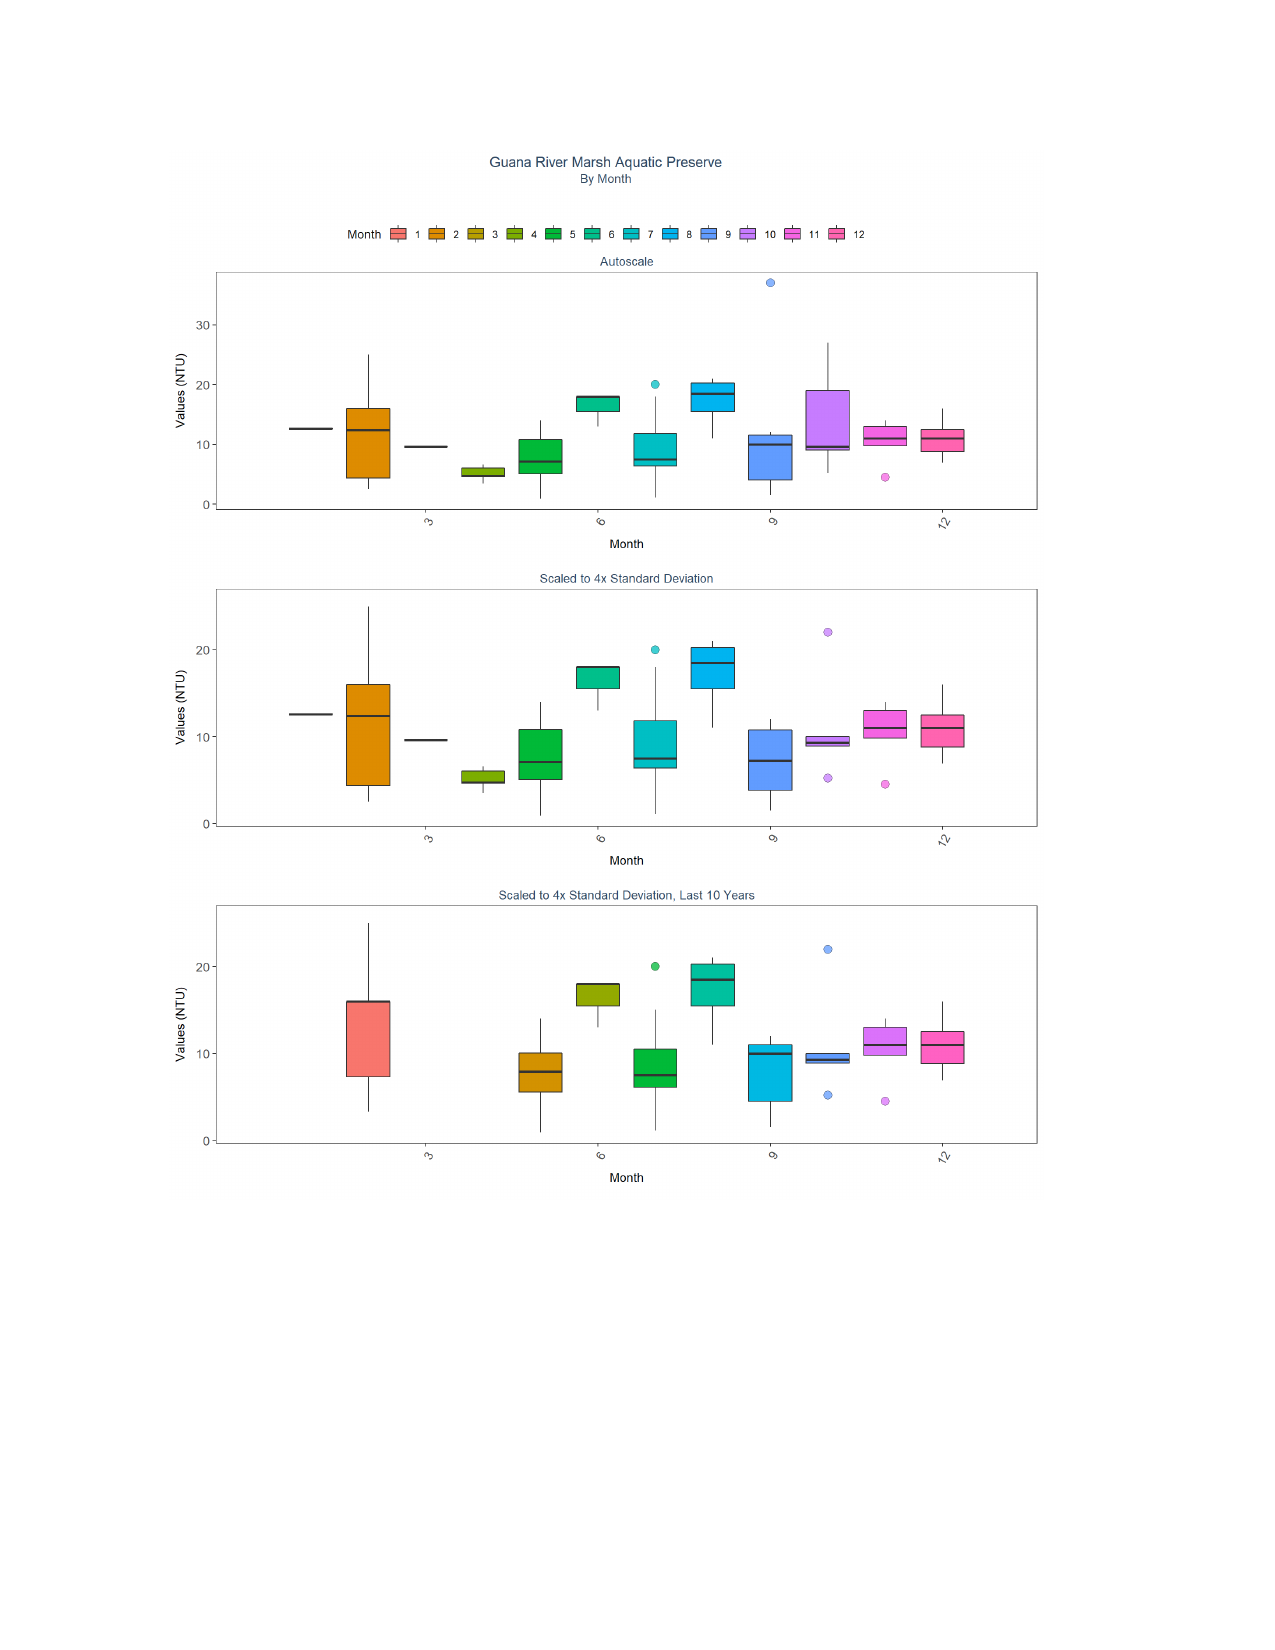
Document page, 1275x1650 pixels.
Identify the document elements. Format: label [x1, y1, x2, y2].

picture [168, 150, 1044, 1200]
